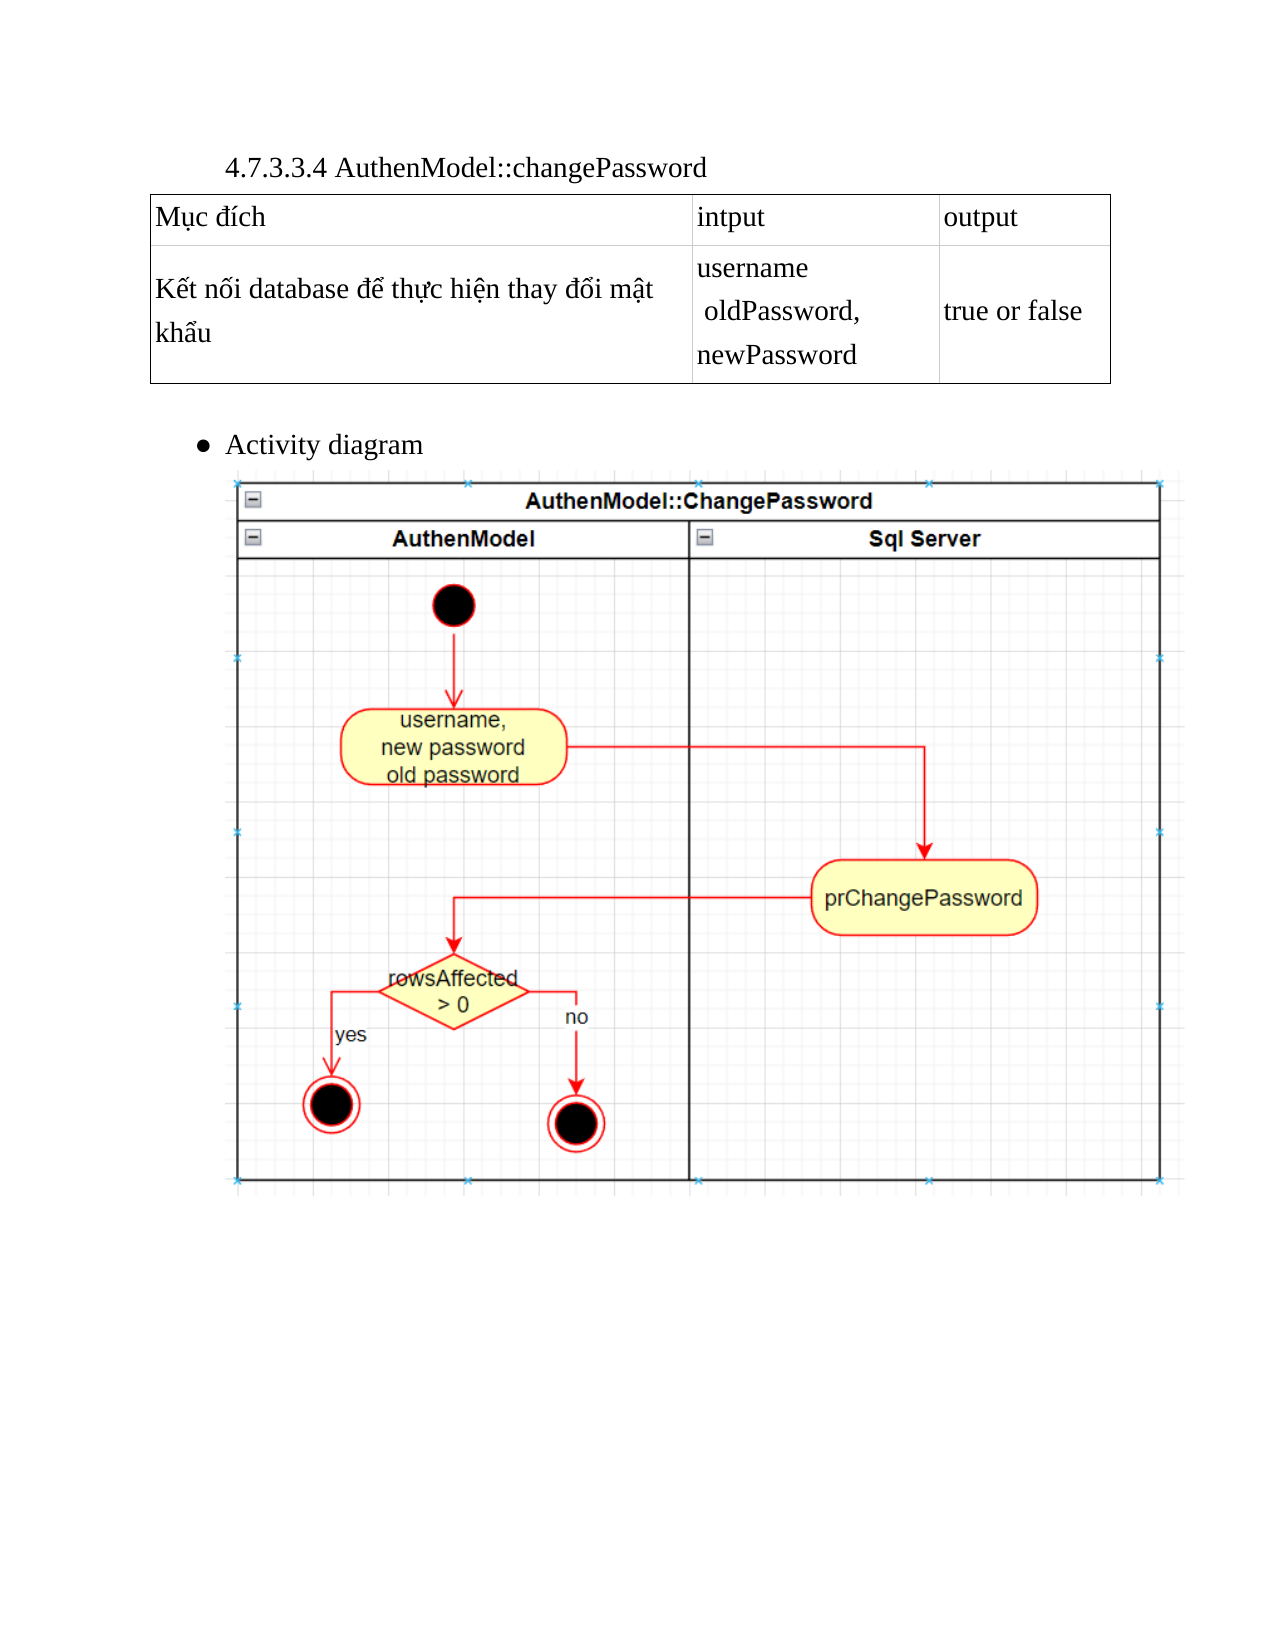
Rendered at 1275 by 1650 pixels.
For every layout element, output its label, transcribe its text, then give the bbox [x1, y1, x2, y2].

subtitle 4.7.3.3.4 AuthenModel::changePassword [150, 150, 1125, 183]
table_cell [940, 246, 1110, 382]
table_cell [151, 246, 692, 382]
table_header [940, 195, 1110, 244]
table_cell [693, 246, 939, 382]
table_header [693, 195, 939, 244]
list Activity diagram [194, 427, 1125, 461]
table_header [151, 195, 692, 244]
picture [225, 470, 1185, 1196]
